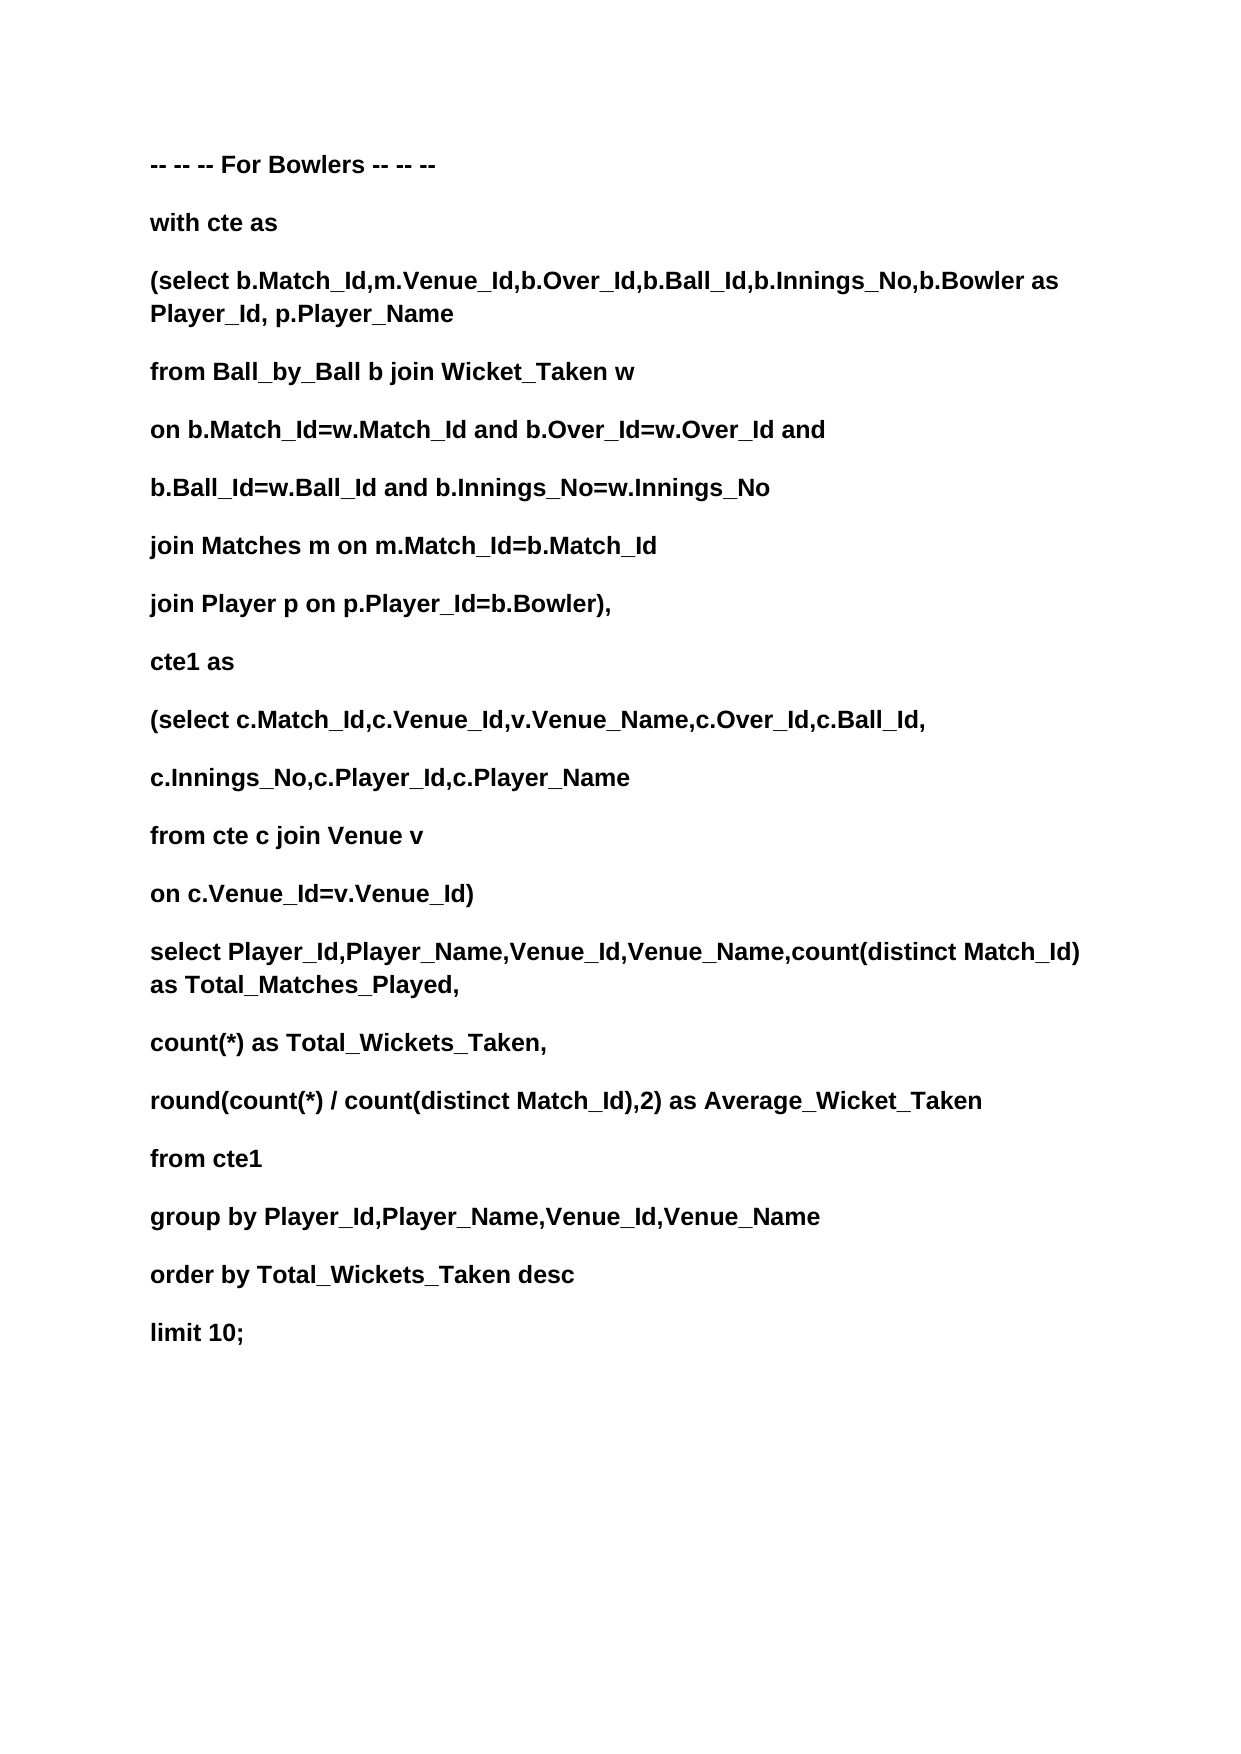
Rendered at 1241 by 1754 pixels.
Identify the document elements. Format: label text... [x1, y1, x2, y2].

text c.Innings_No,c.Player_Id,c.Player_Name [150, 763, 1090, 792]
text limit 10; [150, 1318, 1090, 1347]
text (select b.Match_Id,m.Venue_Id,b.Over_Id,b.Ball_Id,b.Innings_No,b.Bowler as Player_Id, p.Player_Name [150, 266, 1090, 328]
text on b.Match_Id=w.Match_Id and b.Over_Id=w.Over_Id and [150, 415, 1090, 444]
text (select c.Match_Id,c.Venue_Id,v.Venue_Name,c.Over_Id,c.Ball_Id, [150, 705, 1090, 734]
text from cte1 [150, 1144, 1090, 1173]
text from cte c join Venue v [150, 821, 1090, 850]
text order by Total_Wickets_Taken desc [150, 1260, 1090, 1289]
text join Matches m on m.Match_Id=b.Match_Id [150, 531, 1090, 560]
text with cte as [150, 208, 1090, 237]
text from Ball_by_Ball b join Wicket_Taken w [150, 357, 1090, 386]
text select Player_Id,Player_Name,Venue_Id,Venue_Name,count(distinct Match_Id) as Total_Matches_Played, [150, 937, 1090, 999]
text group by Player_Id,Player_Name,Venue_Id,Venue_Name [150, 1202, 1090, 1231]
text round(count(*) / count(distinct Match_Id),2) as Average_Wicket_Taken [150, 1086, 1090, 1115]
text count(*) as Total_Wickets_Taken, [150, 1028, 1090, 1057]
text -- -- -- For Bowlers -- -- -- [150, 150, 1090, 179]
text b.Ball_Id=w.Ball_Id and b.Innings_No=w.Innings_No [150, 473, 1090, 502]
text join Player p on p.Player_Id=b.Bowler), [150, 589, 1090, 618]
text cte1 as [150, 647, 1090, 676]
text on c.Venue_Id=v.Venue_Id) [150, 879, 1090, 908]
